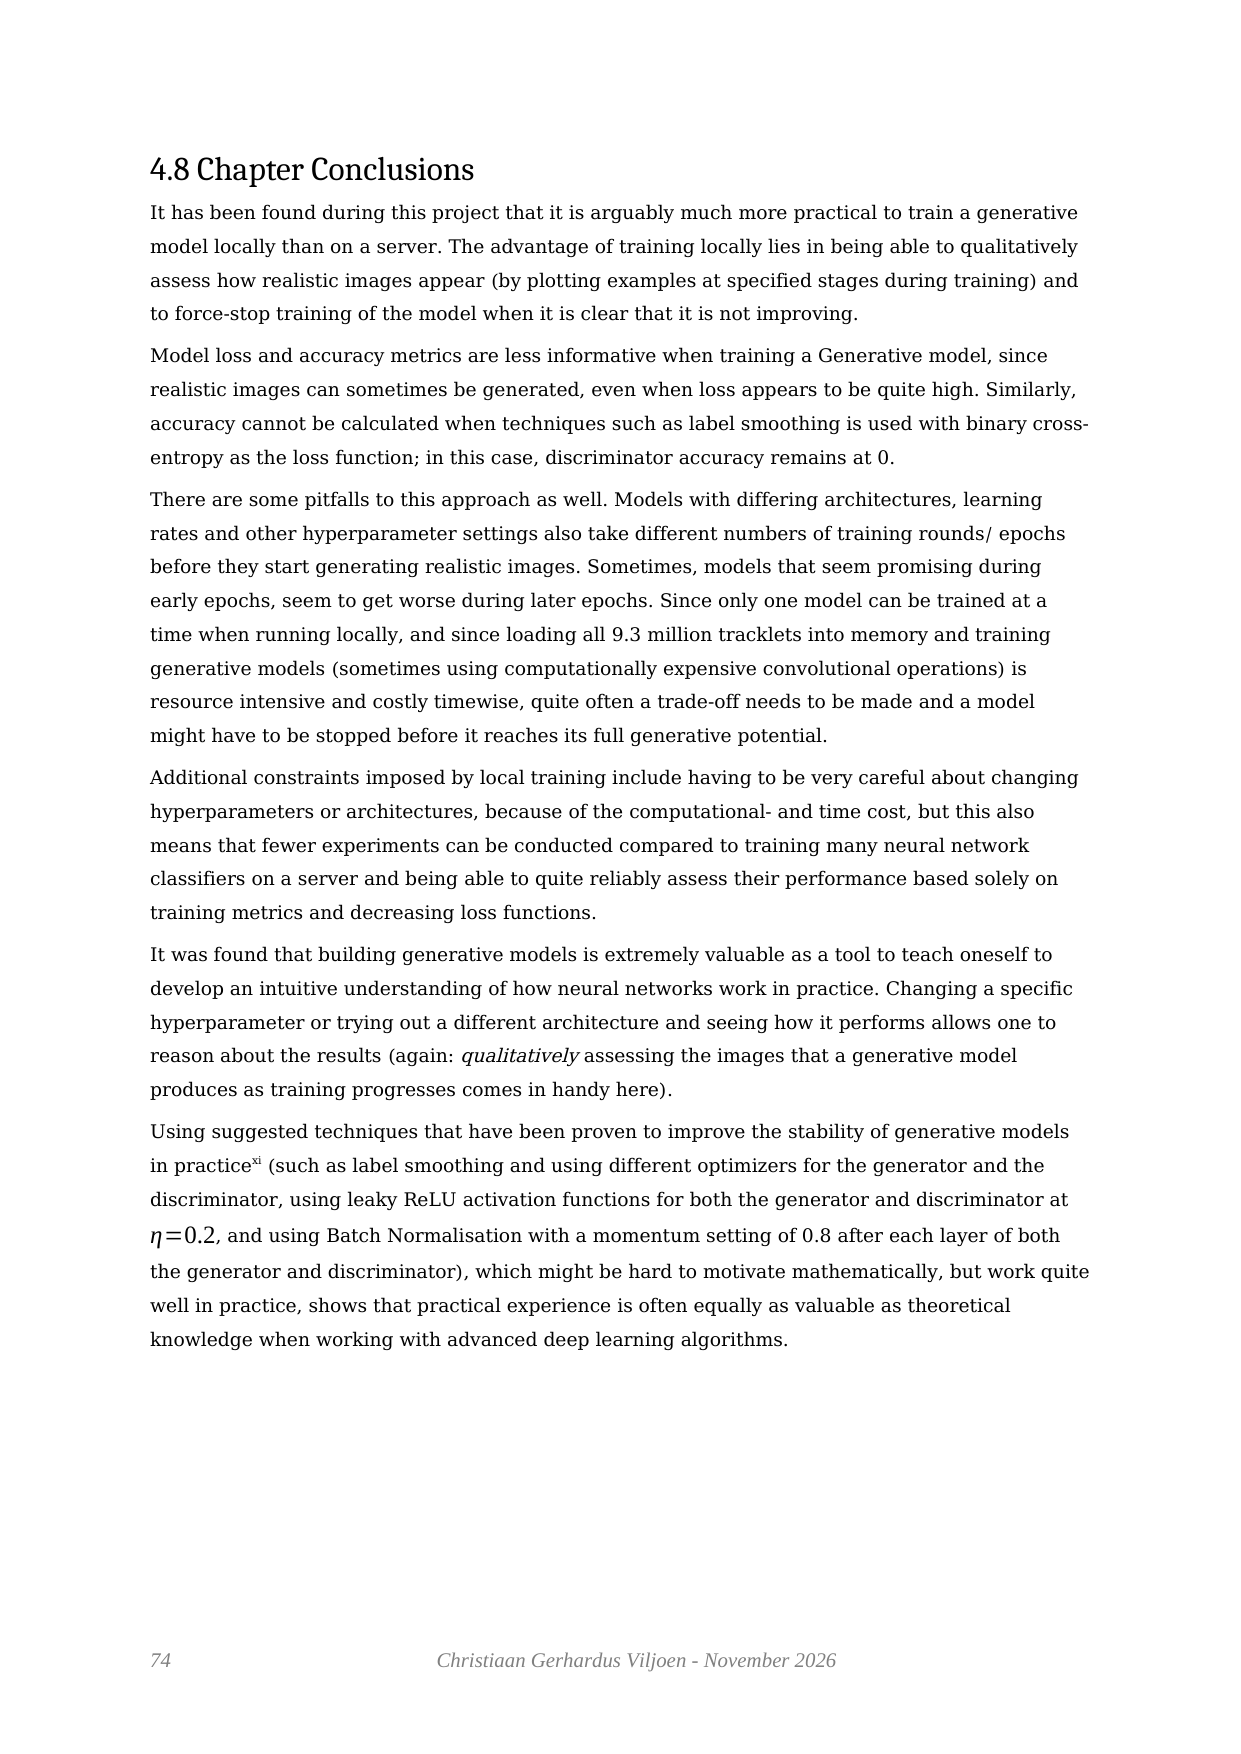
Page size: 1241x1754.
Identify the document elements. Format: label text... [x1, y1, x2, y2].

subtitle Chapter Conclusions [150, 150, 1090, 188]
text There are some pitfalls to this approach as well. Models with differing architectures, learning rates and other hyperparameter settings also take different numbers of training rounds/ epochs before they start generating realistic images. Sometimes, models that seem promising during early epochs, seem to get worse during later epochs. Since only one model can be trained at a time when running locally, and since loading all 9.3 million tracklets into memory and training generative models (sometimes using computationally expensive convolutional operations) is resource intensive and costly timewise, quite often a trade-off needs to be made and a model might have to be stopped before it reaches its full generative potential. [150, 487, 1090, 746]
text Model loss and accuracy metrics are less informative when training a Generative model, since realistic images can sometimes be generated, even when loss appears to be quite high. Similarly, accuracy cannot be calculated when techniques such as label smoothing is used with binary cross-entropy as the loss function; in this case, discriminator accuracy remains at 0. [150, 344, 1090, 468]
text It was found that building generative models is extremely valuable as a tool to teach oneself to develop an intuitive understanding of how neural networks work in practice. Changing a specific hyperparameter or trying out a different architecture and seeing how it performs allows one to reason about the results (again: qualitatively assessing the images that a generative model produces as training progresses comes in handy here). [150, 943, 1090, 1100]
text It has been found during this project that it is arguably much more practical to train a generative model locally than on a server. The advantage of training locally lies in being able to qualitatively assess how realistic images appear (by plotting examples at specified stages during training) and to force-stop training of the model when it is clear that it is not improving. [150, 201, 1090, 324]
text Using suggested techniques that have been proven to improve the stability of generative models in practice (such as label smoothing and using different optimizers for the generator and the discriminator, using leaky ReLU activation functions for both the generator and discriminator at , and using Batch Normalisation with a momentum setting of 0.8 after each layer of both the generator and discriminator), which might be hard to motivate mathematically, but work quite well in practice, shows that practical experience is often equally as valuable as theoretical knowledge when working with advanced deep learning algorithms. [150, 1120, 1090, 1350]
text Additional constraints imposed by local training include having to be very careful about changing hyperparameters or architectures, because of the computational- and time cost, but this also means that fewer experiments can be conducted compared to training many neural network classifiers on a server and being able to quite reliably assess their performance based solely on training metrics and decreasing loss functions. [150, 766, 1090, 923]
